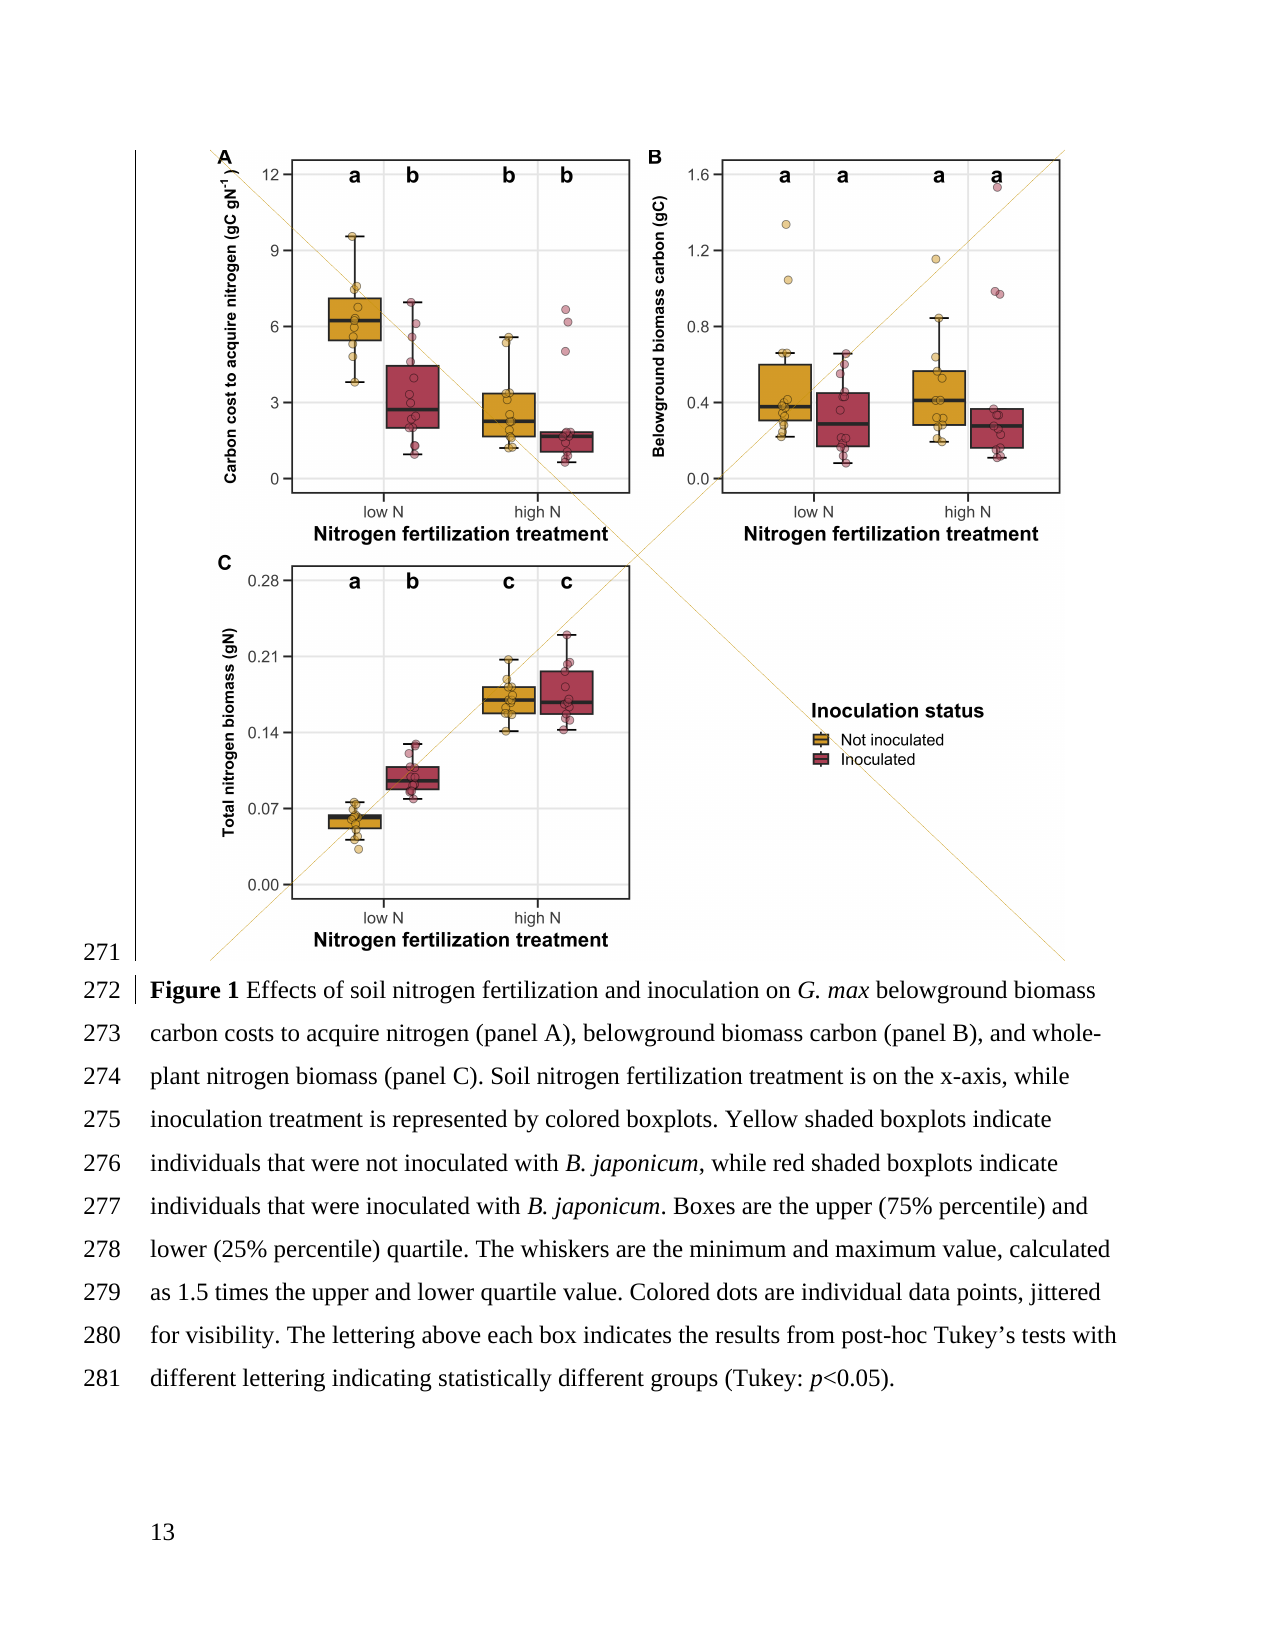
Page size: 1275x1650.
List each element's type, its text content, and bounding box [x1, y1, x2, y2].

picture [639, 151, 1065, 959]
picture [211, 556, 1063, 961]
picture [212, 150, 1063, 554]
picture [210, 151, 636, 959]
text Figure 1 Effects of soil nitrogen fertilization and inoculation on G. max belowground biomass carbon costs to acquire nitrogen (panel A), belowground biomass carbon (panel B), and whole-plant nitrogen biomass (panel C). Soil nitrogen fertilization treatment is on the x-axis, while inoculation treatment is represented by colored boxplots. Yellow shaded boxplots indicate individuals that were not inoculated with B. japonicum, while red shaded boxplots indicate individuals that were inoculated with B. japonicum. Boxes are the upper (75% percentile) and lower (25% percentile) quartile. The whiskers are the minimum and maximum value, calculated as 1.5 times the upper and lower quartile value. Colored dots are individual data points, jittered for visibility. The lettering above each box indicates the results from post-hoc Tukey’s tests with different lettering indicating statistically different groups (Tukey: p<0.05). [150, 975, 1125, 1392]
